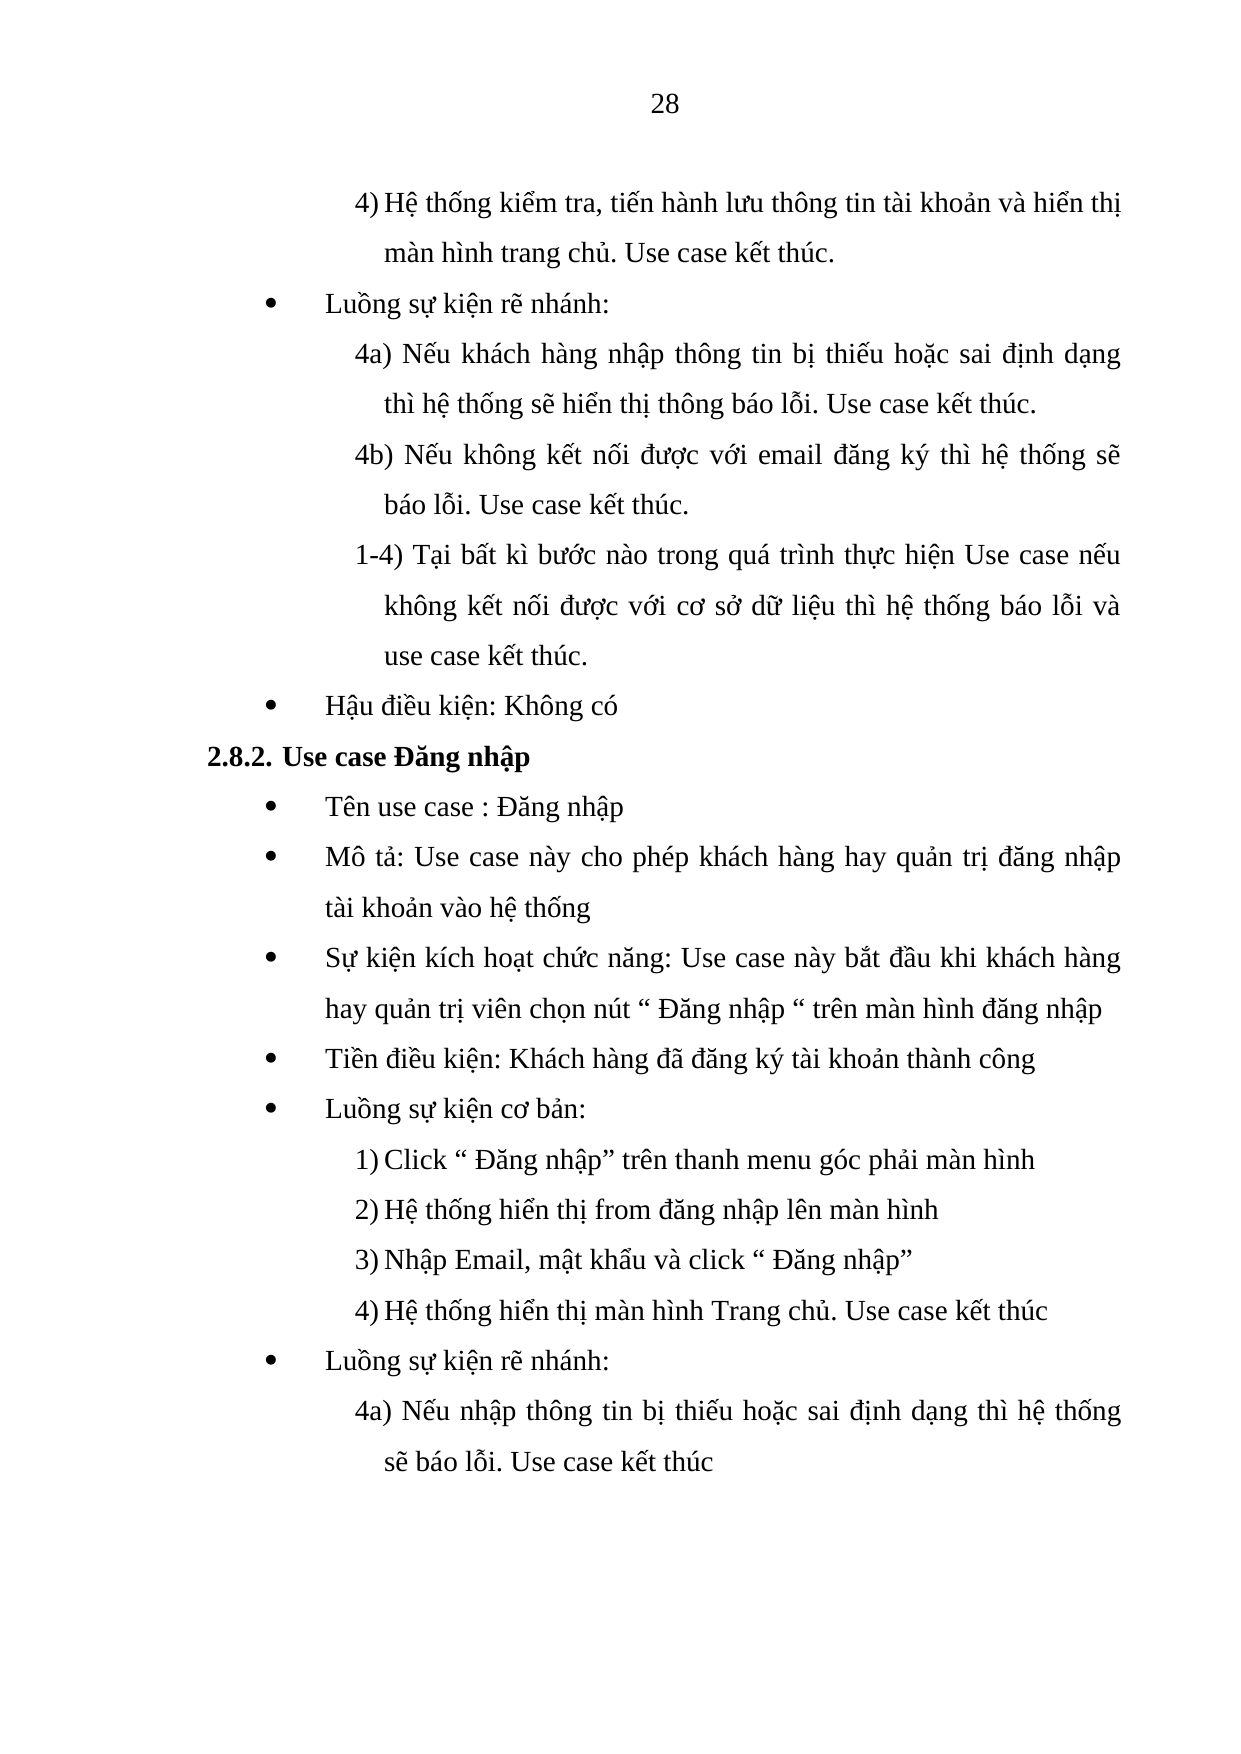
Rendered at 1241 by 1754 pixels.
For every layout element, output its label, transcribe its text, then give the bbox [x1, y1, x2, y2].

list Mô tả: Use case này cho phép khách hàng hay quản trị đăng nhập tài khoản vào hệ thống [266, 839, 1122, 923]
list Hệ thống hiển thị from đăng nhập lên màn hình [354, 1192, 1122, 1226]
list 4b) Nếu không kết nối được với email đăng ký thì hệ thống sẽ báo lỗi. Use case kết thúc. [354, 437, 1122, 521]
list Luồng sự kiện rẽ nhánh: [266, 1343, 1122, 1377]
list Hậu điều kiện: Không có [266, 688, 1122, 722]
list Tiền điều kiện: Khách hàng đã đăng ký tài khoản thành công [266, 1041, 1122, 1075]
list 1-4) Tại bất kì bước nào trong quá trình thực hiện Use case nếu không kết nối được với cơ sở dữ liệu thì hệ thống báo lỗi và use case kết thúc. [354, 537, 1122, 672]
list Hệ thống hiển thị màn hình Trang chủ. Use case kết thúc [354, 1293, 1122, 1326]
list Sự kiện kích hoạt chức năng: Use case này bắt đầu khi khách hàng hay quản trị viên chọn nút “ Đăng nhập “ trên màn hình đăng nhập [266, 940, 1122, 1024]
list Tên use case : Đăng nhập [266, 789, 1122, 823]
list Luồng sự kiện cơ bản: [266, 1091, 1122, 1125]
list Nhập Email, mật khẩu và click “ Đăng nhập” [354, 1242, 1122, 1276]
list Click “ Đăng nhập” trên thanh menu góc phải màn hình [354, 1142, 1122, 1175]
list Hệ thống kiểm tra, tiến hành lưu thông tin tài khoản và hiển thị màn hình trang chủ. Use case kết thúc. [354, 185, 1122, 269]
list 4a) Nếu khách hàng nhập thông tin bị thiếu hoặc sai định dạng thì hệ thống sẽ hiển thị thông báo lỗi. Use case kết thúc. [354, 336, 1122, 420]
list Luồng sự kiện rẽ nhánh: [266, 286, 1122, 319]
list 4a) Nếu nhập thông tin bị thiếu hoặc sai định dạng thì hệ thống sẽ báo lỗi. Use case kết thúc [354, 1393, 1122, 1477]
list Use case Đăng nhập [207, 739, 1122, 772]
